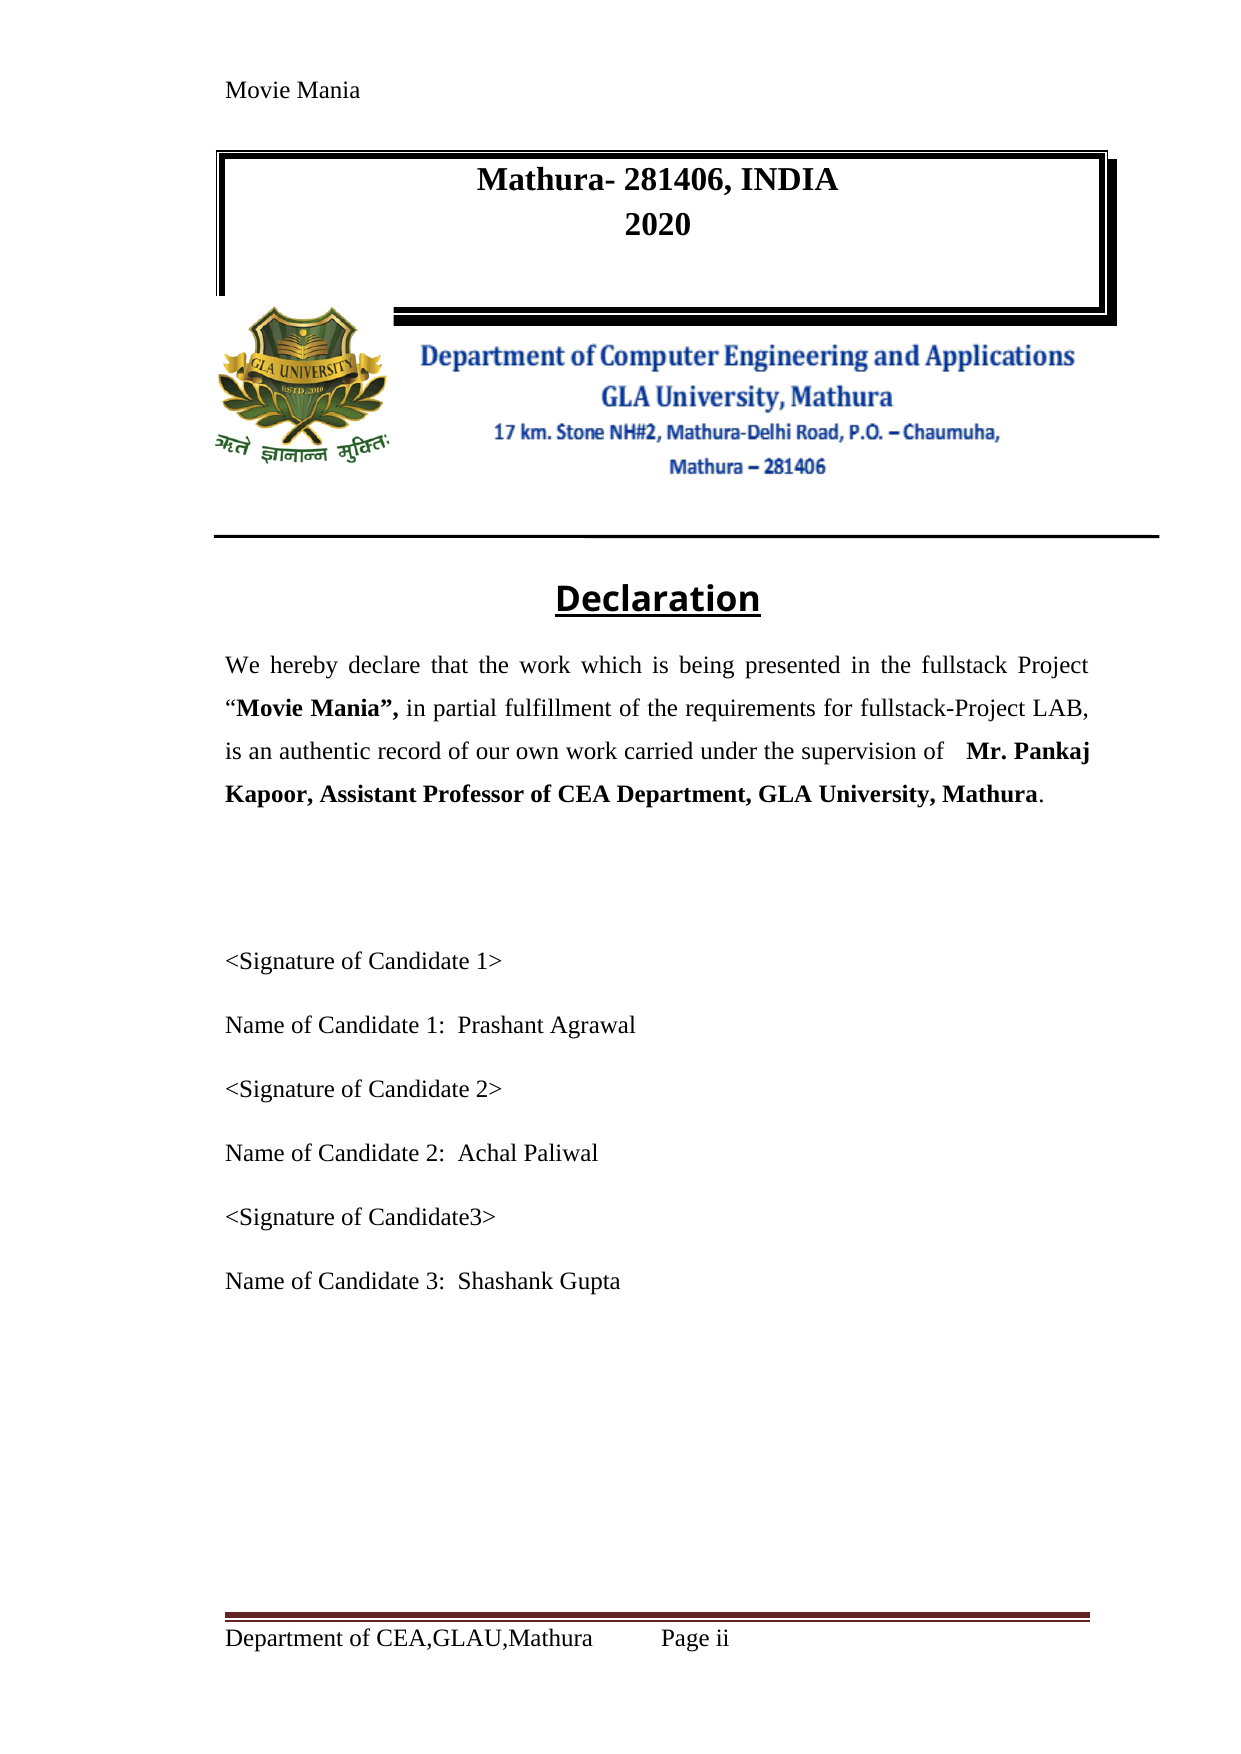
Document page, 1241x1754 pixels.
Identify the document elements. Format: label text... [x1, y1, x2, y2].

text Name of Candidate 1: Prashant Agrawal [225, 1010, 1090, 1039]
text Declaration [225, 573, 1090, 622]
text <Signature of Candidate3> [225, 1202, 1090, 1231]
text 2020 [225, 194, 1099, 307]
text Name of Candidate 2: Achal Paliwal [225, 1138, 1090, 1167]
text Mathura- 281406, INDIA [225, 159, 1099, 194]
text Name of Candidate 3: Shashank Gupta [225, 1266, 1090, 1294]
text <Signature of Candidate 2> [225, 1074, 1090, 1103]
text We hereby declare that the work which is being presented in the fullstack Project “Movie Mania”, in partial fulfillment of the requirements for fullstack-Project LAB, is an authentic record of our own work carried under the supervision of Mr. Pankaj Kapoor, Assistant Professor of CEA Department, GLA University, Mathura. [225, 650, 1090, 808]
picture [406, 331, 1091, 493]
text <Signature of Candidate 1> [225, 946, 1090, 975]
picture [214, 296, 394, 466]
